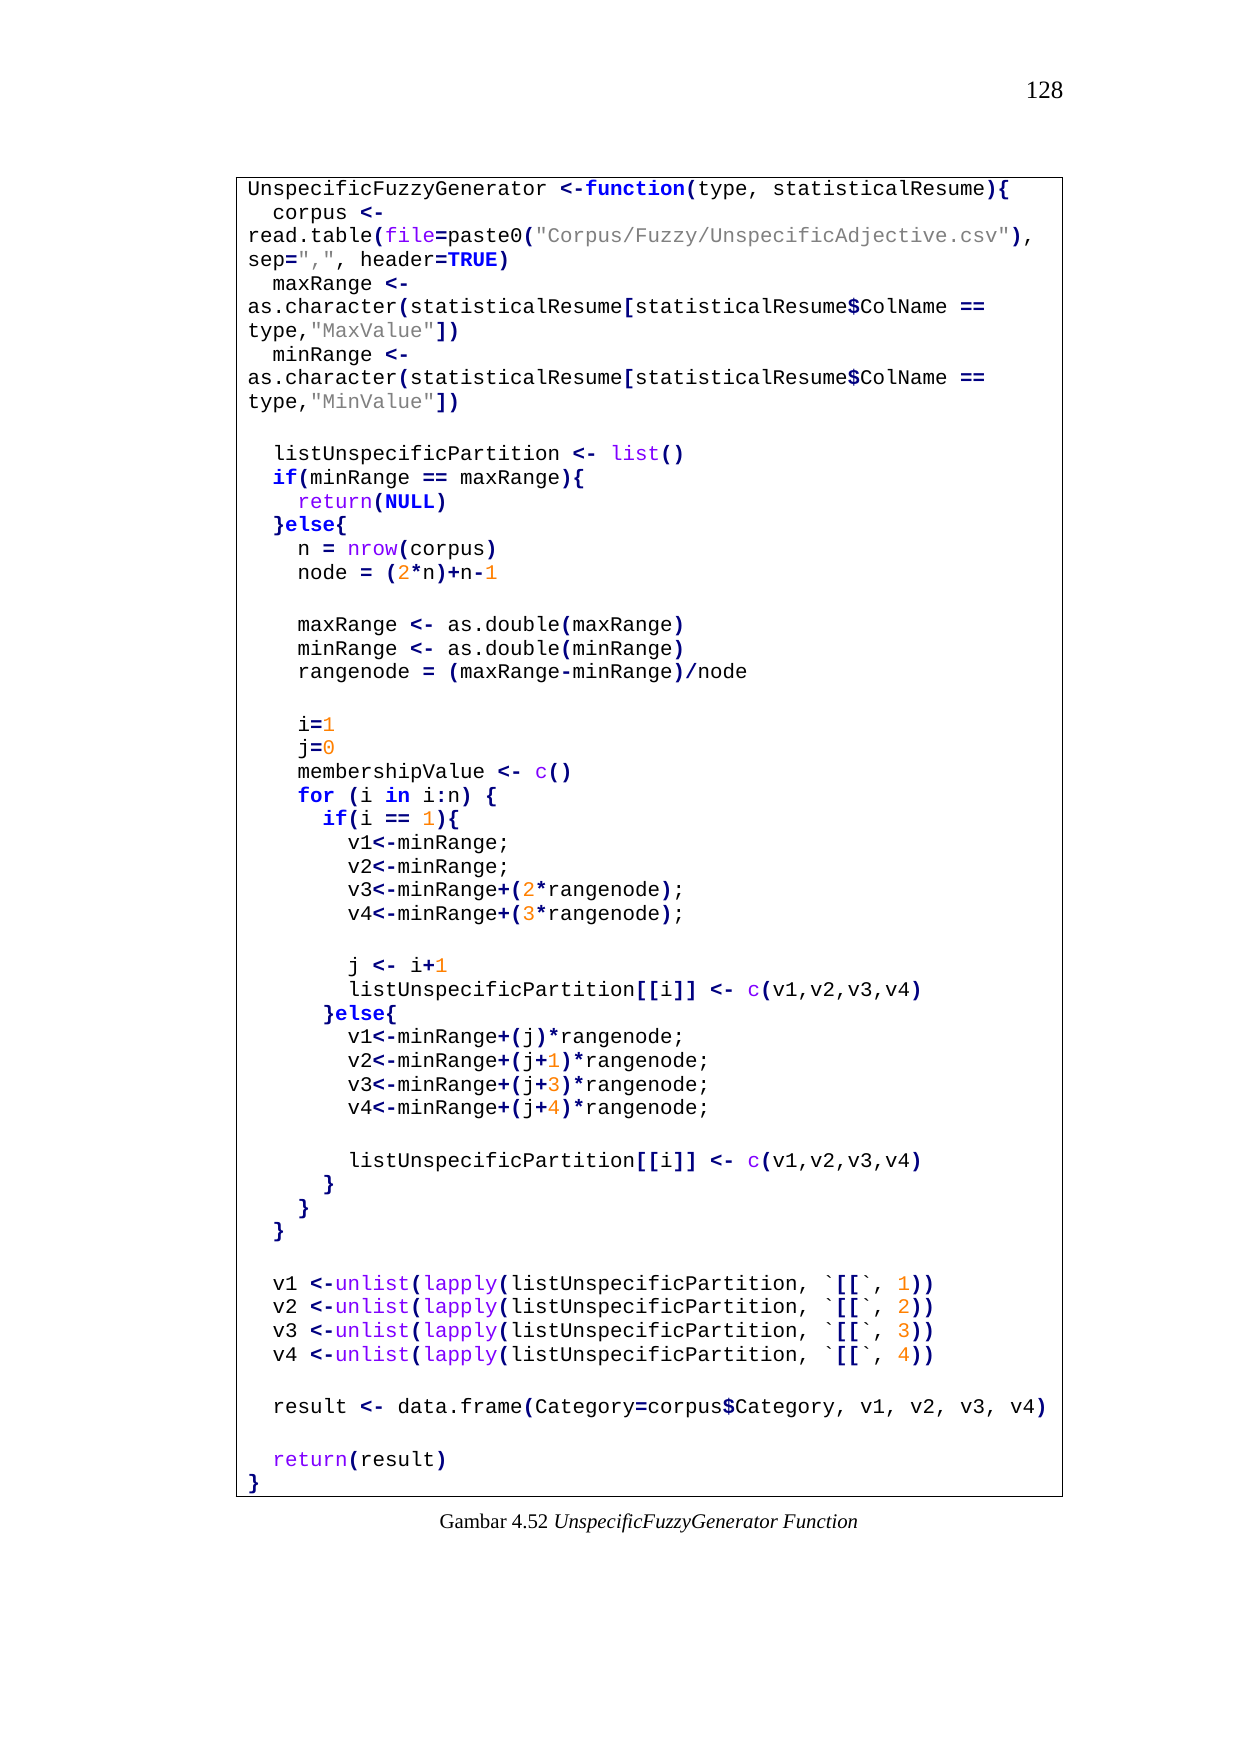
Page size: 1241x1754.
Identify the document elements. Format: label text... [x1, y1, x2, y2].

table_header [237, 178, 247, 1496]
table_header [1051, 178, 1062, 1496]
text Gambar 4.52 UnspecificFuzzyGenerator Function [236, 1509, 1063, 1533]
